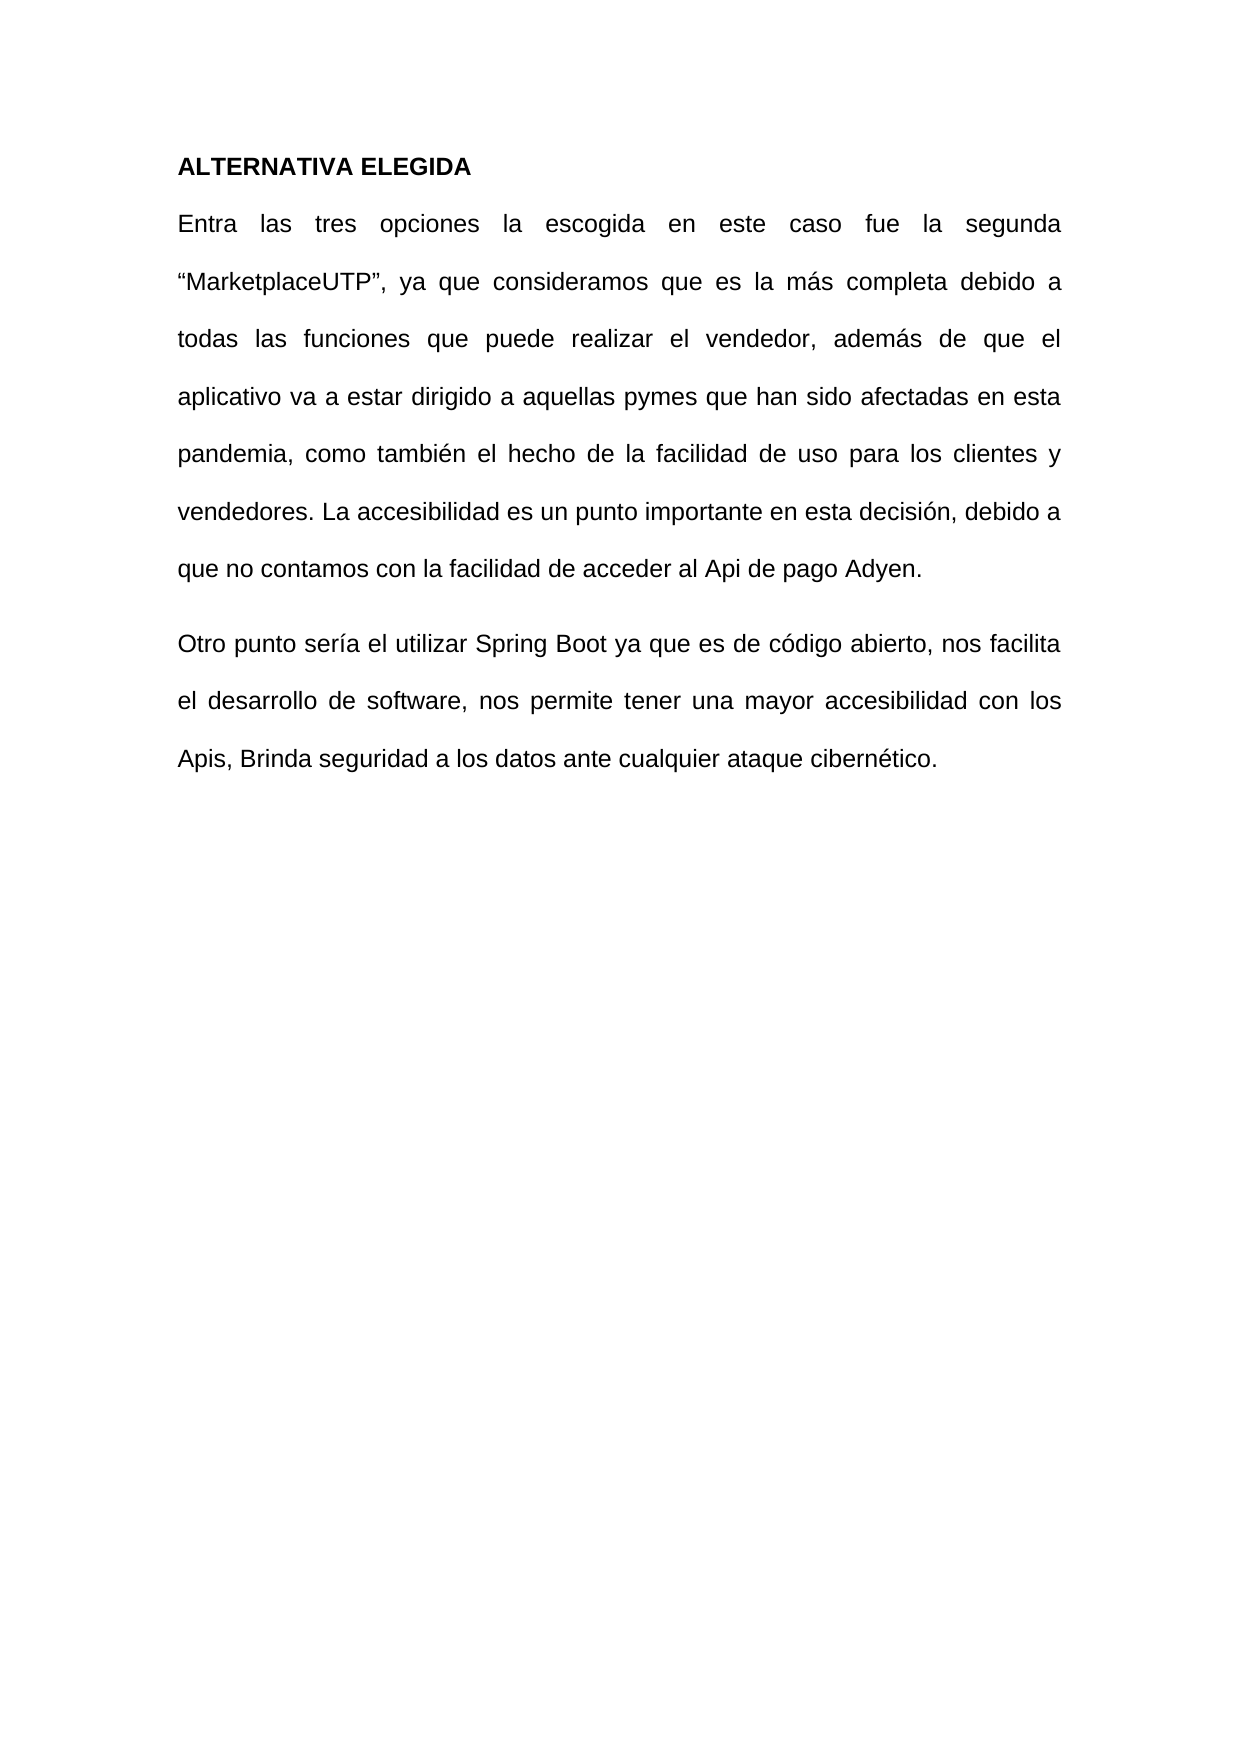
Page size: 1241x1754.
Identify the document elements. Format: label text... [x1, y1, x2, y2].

text Otro punto sería el utilizar Spring Boot ya que es de código abierto, nos facilita el desarrollo de software, nos permite tener una mayor accesibilidad con los Apis, Brinda seguridad a los datos ante cualquier ataque cibernético. [177, 628, 1063, 772]
text Entra las tres opciones la escogida en este caso fue la segunda “MarketplaceUTP”, ya que consideramos que es la más completa debido a todas las funciones que puede realizar el vendedor, además de que el aplicativo va a estar dirigido a aquellas pymes que han sido afectadas en esta pandemia, como también el hecho de la facilidad de uso para los clientes y vendedores. La accesibilidad es un punto importante en esta decisión, debido a que no contamos con la facilidad de acceder al Api de pago Adyen. [177, 209, 1063, 583]
subtitle ALTERNATIVA ELEGIDA [177, 152, 1063, 181]
